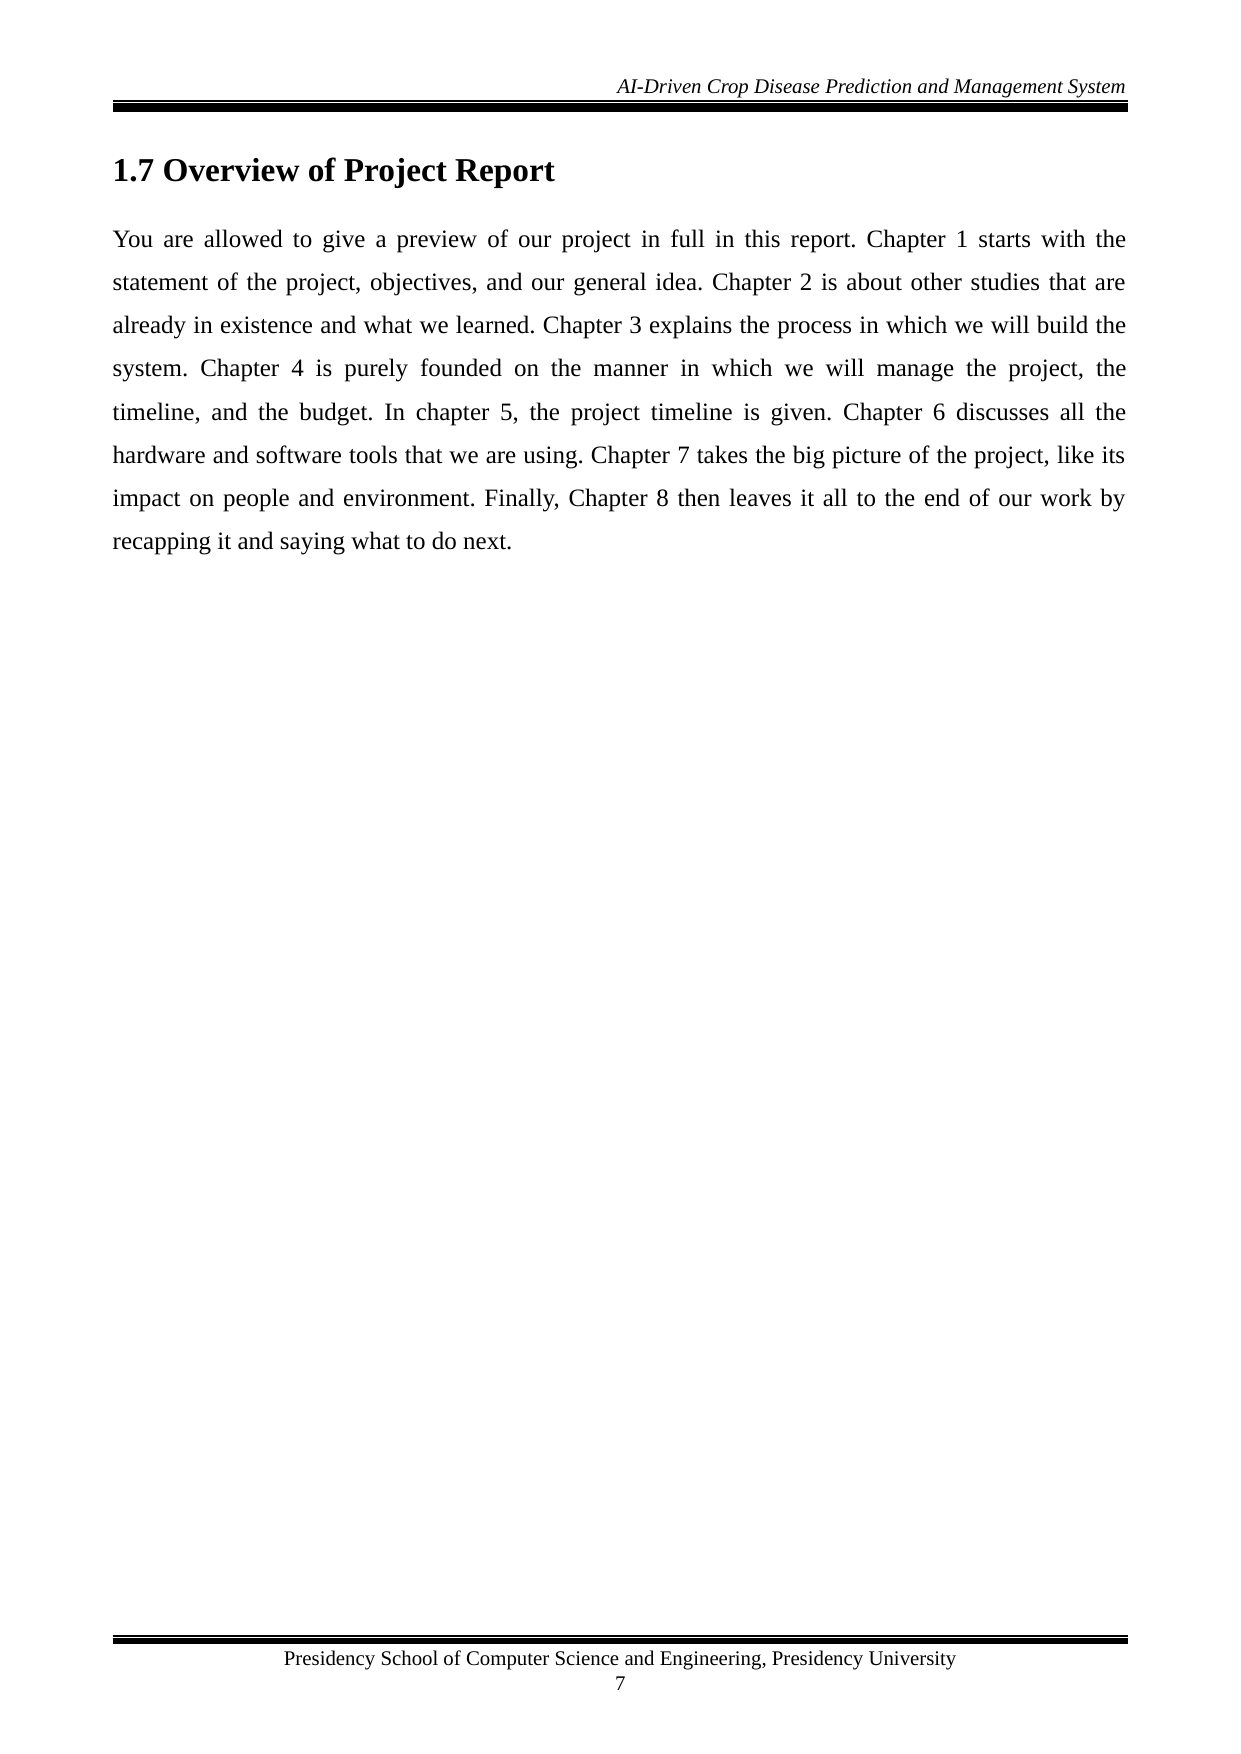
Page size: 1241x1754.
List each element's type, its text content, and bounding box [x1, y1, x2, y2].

text You are allowed to give a preview of our project in full in this report. Chapter 1 starts with the statement of the project, objectives, and our general idea. Chapter 2 is about other studies that are already in existence and what we learned. Chapter 3 explains the process in which we will build the system. Chapter 4 is purely founded on the manner in which we will manage the project, the timeline, and the budget. In chapter 5, the project timeline is given. Chapter 6 discusses all the hardware and software tools that we are using. Chapter 7 takes the big picture of the project, like its impact on people and environment. Finally, Chapter 8 then leaves it all to the end of our work by recapping it and saying what to do next. [112, 224, 1128, 555]
text 1.7 Overview of Project Report [112, 150, 1128, 188]
